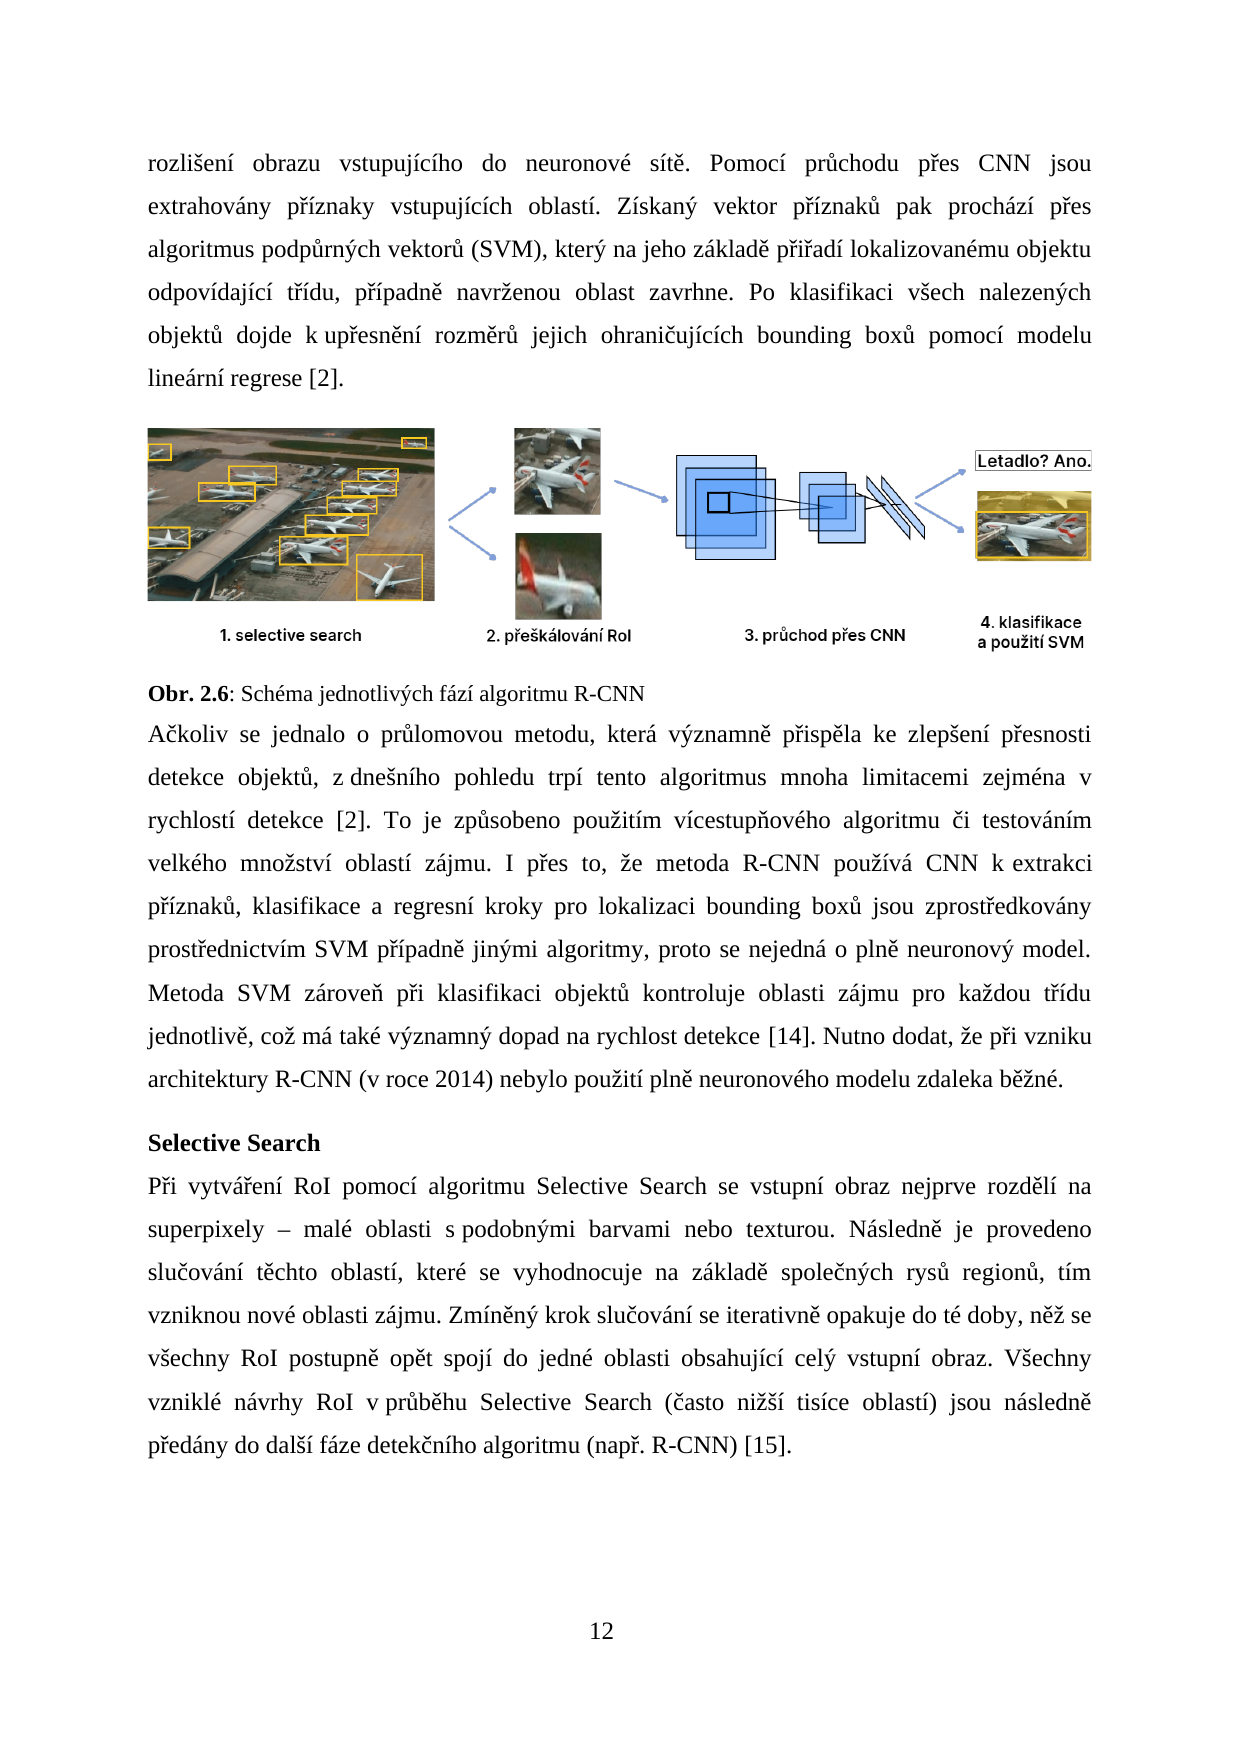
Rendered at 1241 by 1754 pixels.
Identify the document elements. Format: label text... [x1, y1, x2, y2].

text Obr. 2.6: Schéma jednotlivých fází algoritmu R-CNN [148, 680, 1092, 706]
picture [147, 427, 1092, 658]
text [148, 148, 1092, 392]
title Selective Search [148, 1128, 1092, 1157]
text Ačkoliv se jednalo o průlomovou metodu, která významně přispěla ke zlepšení přesnosti detekce objektů, z dnešního pohledu trpí tento algoritmus mnoha limitacemi zejména v rychlostí detekce [2]. To je způsobeno použitím vícestupňového algoritmu či testováním velkého množství oblastí zájmu. I přes to, že metoda R-CNN používá CNN k extrakci příznaků, klasifikace a regresní kroky pro lokalizaci bounding boxů jsou zprostředkovány prostřednictvím SVM případně jinými algoritmy, proto se nejedná o plně neuronový model. Metoda SVM zároveň při klasifikaci objektů kontroluje oblasti zájmu pro každou třídu jednotlivě, což má také významný dopad na rychlost detekce [14]. Nutno dodat, že při vzniku architektury R-CNN (v roce 2014) nebylo použití plně neuronového modelu zdaleka běžné. [148, 719, 1092, 1093]
text Při vytváření RoI pomocí algoritmu Selective Search se vstupní obraz nejprve rozdělí na superpixely – malé oblasti s podobnými barvami nebo texturou. Následně je provedeno slučování těchto oblastí, které se vyhodnocuje na základě společných rysů regionů, tím vzniknou nové oblasti zájmu. Zmíněný krok slučování se iterativně opakuje do té doby, něž se všechny RoI postupně opět spojí do jedné oblasti obsahující celý vstupní obraz. Všechny vzniklé návrhy RoI v průběhu Selective Search (často nižší tisíce oblastí) jsou následně předány do další fáze detekčního algoritmu (např. R-CNN) [15]. [148, 1171, 1092, 1458]
